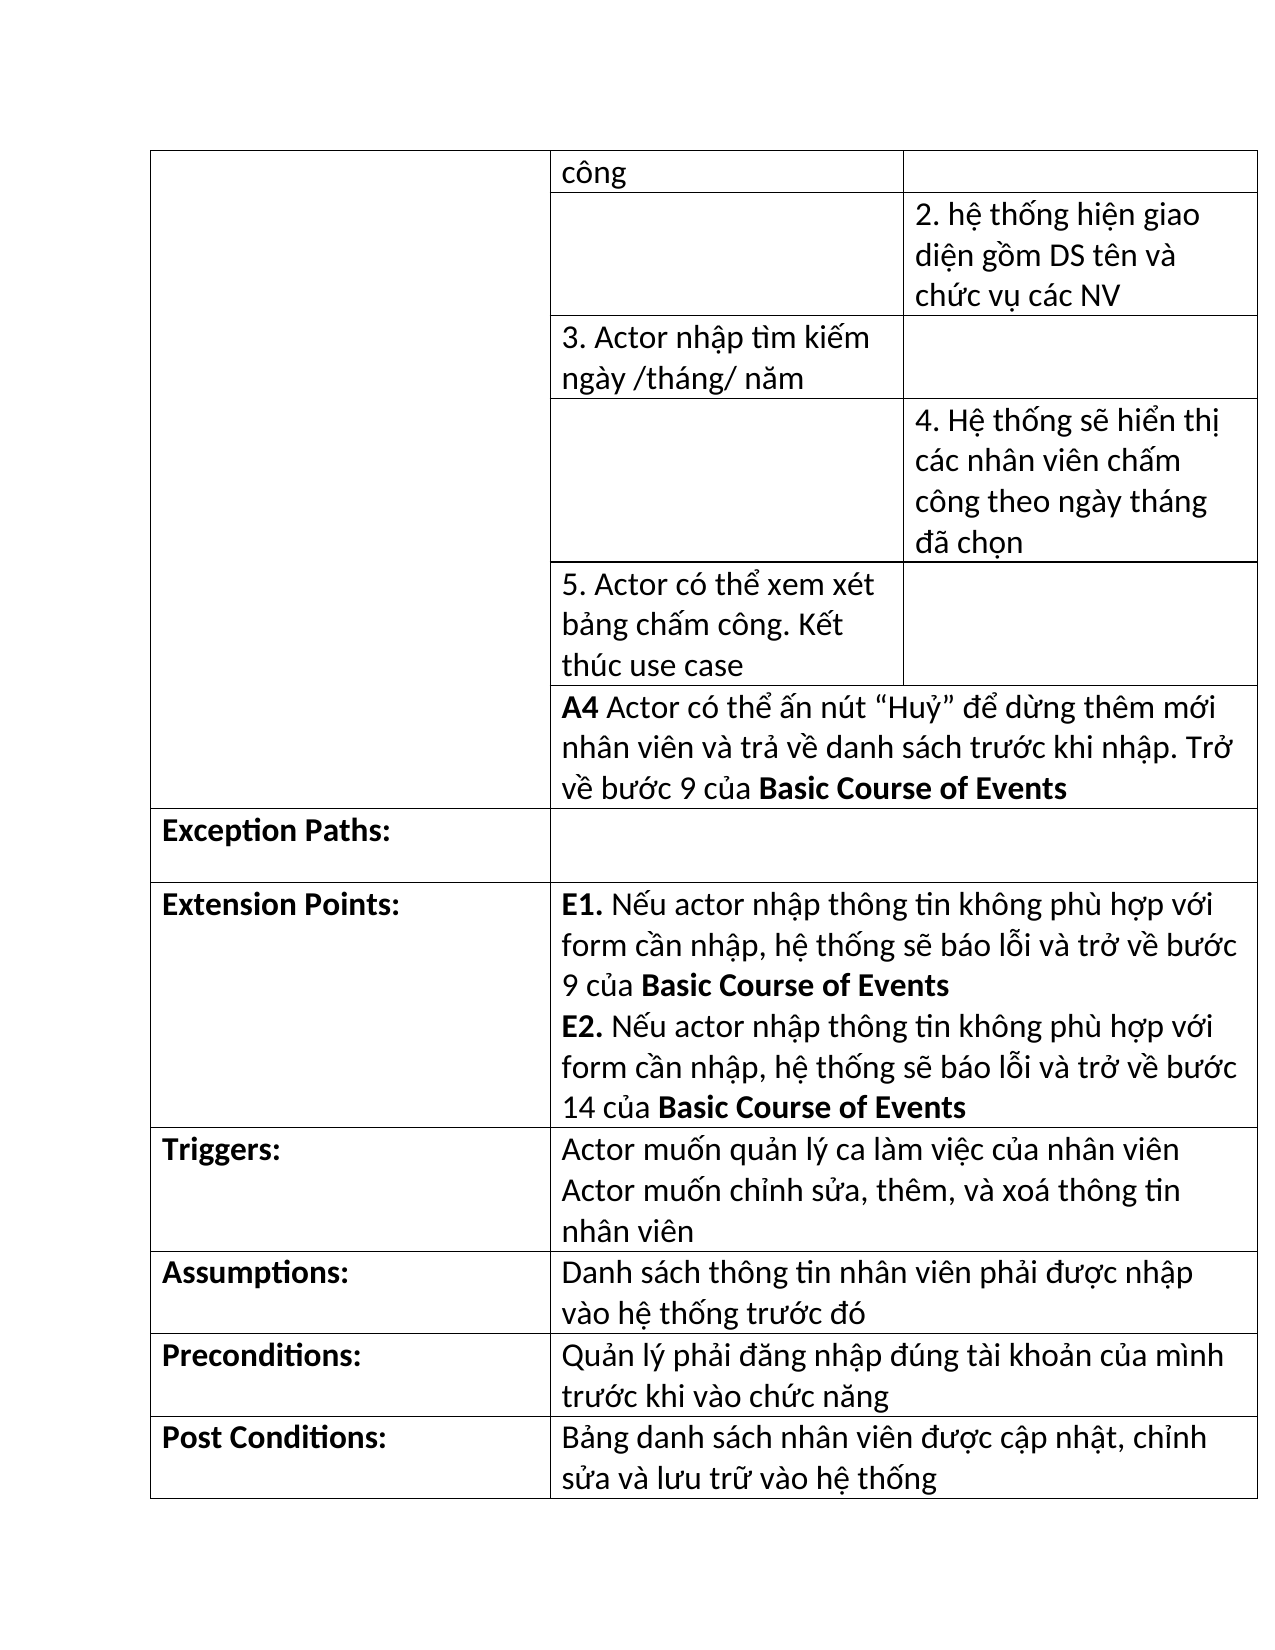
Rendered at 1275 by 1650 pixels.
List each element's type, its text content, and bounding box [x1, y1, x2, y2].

table_cell E1. Nếu actor nhập thông tin không phù hợp với form cần nhập, hệ thống sẽ báo lỗi và trở về bước 9 của Basic Course of Events E2. Nếu actor nhập thông tin không phù hợp với form cần nhập, hệ thống sẽ báo lỗi và trở về bước 14 của Basic Course of Events [551, 883, 1257, 1127]
table_cell Extension Points: [151, 883, 550, 1127]
table_cell Triggers: [151, 1128, 550, 1251]
table_cell Danh sách thông tin nhân viên phải được nhập vào hệ thống trước đó [551, 1252, 1257, 1333]
table_cell Actor muốn quản lý ca làm việc của nhân viên Actor muốn chỉnh sửa, thêm, và xoá thông tin nhân viên [551, 1128, 1257, 1251]
table_cell [551, 399, 903, 561]
table_cell 3. Actor nhập tìm kiếm ngày /tháng/ năm [551, 316, 903, 397]
table_cell A4 Actor có thể ấn nút “Huỷ” để dừng thêm mới nhân viên và trả về danh sách trước khi nhập. Trở về bước 9 của Basic Course of Events [551, 686, 1257, 808]
table_cell Quản lý phải đăng nhập đúng tài khoản của mình trước khi vào chức năng [551, 1334, 1257, 1416]
table_cell 2. hệ thống hiện giao diện gồm DS tên và chức vụ các NV [904, 193, 1257, 315]
table_cell Exception Paths: [151, 809, 550, 882]
table_cell [904, 316, 1257, 397]
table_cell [551, 151, 903, 192]
table_cell Assumptions: [151, 1252, 550, 1333]
table_cell Bảng danh sách nhân viên được cập nhật, chỉnh sửa và lưu trữ vào hệ thống [551, 1417, 1257, 1498]
table_cell [904, 151, 1257, 192]
table_cell 4. Hệ thống sẽ hiển thị các nhân viên chấm công theo ngày tháng đã chọn [904, 399, 1257, 561]
table_cell [551, 193, 903, 315]
table_cell Preconditions: [151, 1334, 550, 1416]
table_cell [904, 563, 1257, 685]
table_cell [551, 809, 1257, 882]
table_cell 5. Actor có thể xem xét bảng chấm công. Kết thúc use case [551, 563, 903, 685]
table_cell Post Conditions: [151, 1417, 550, 1498]
